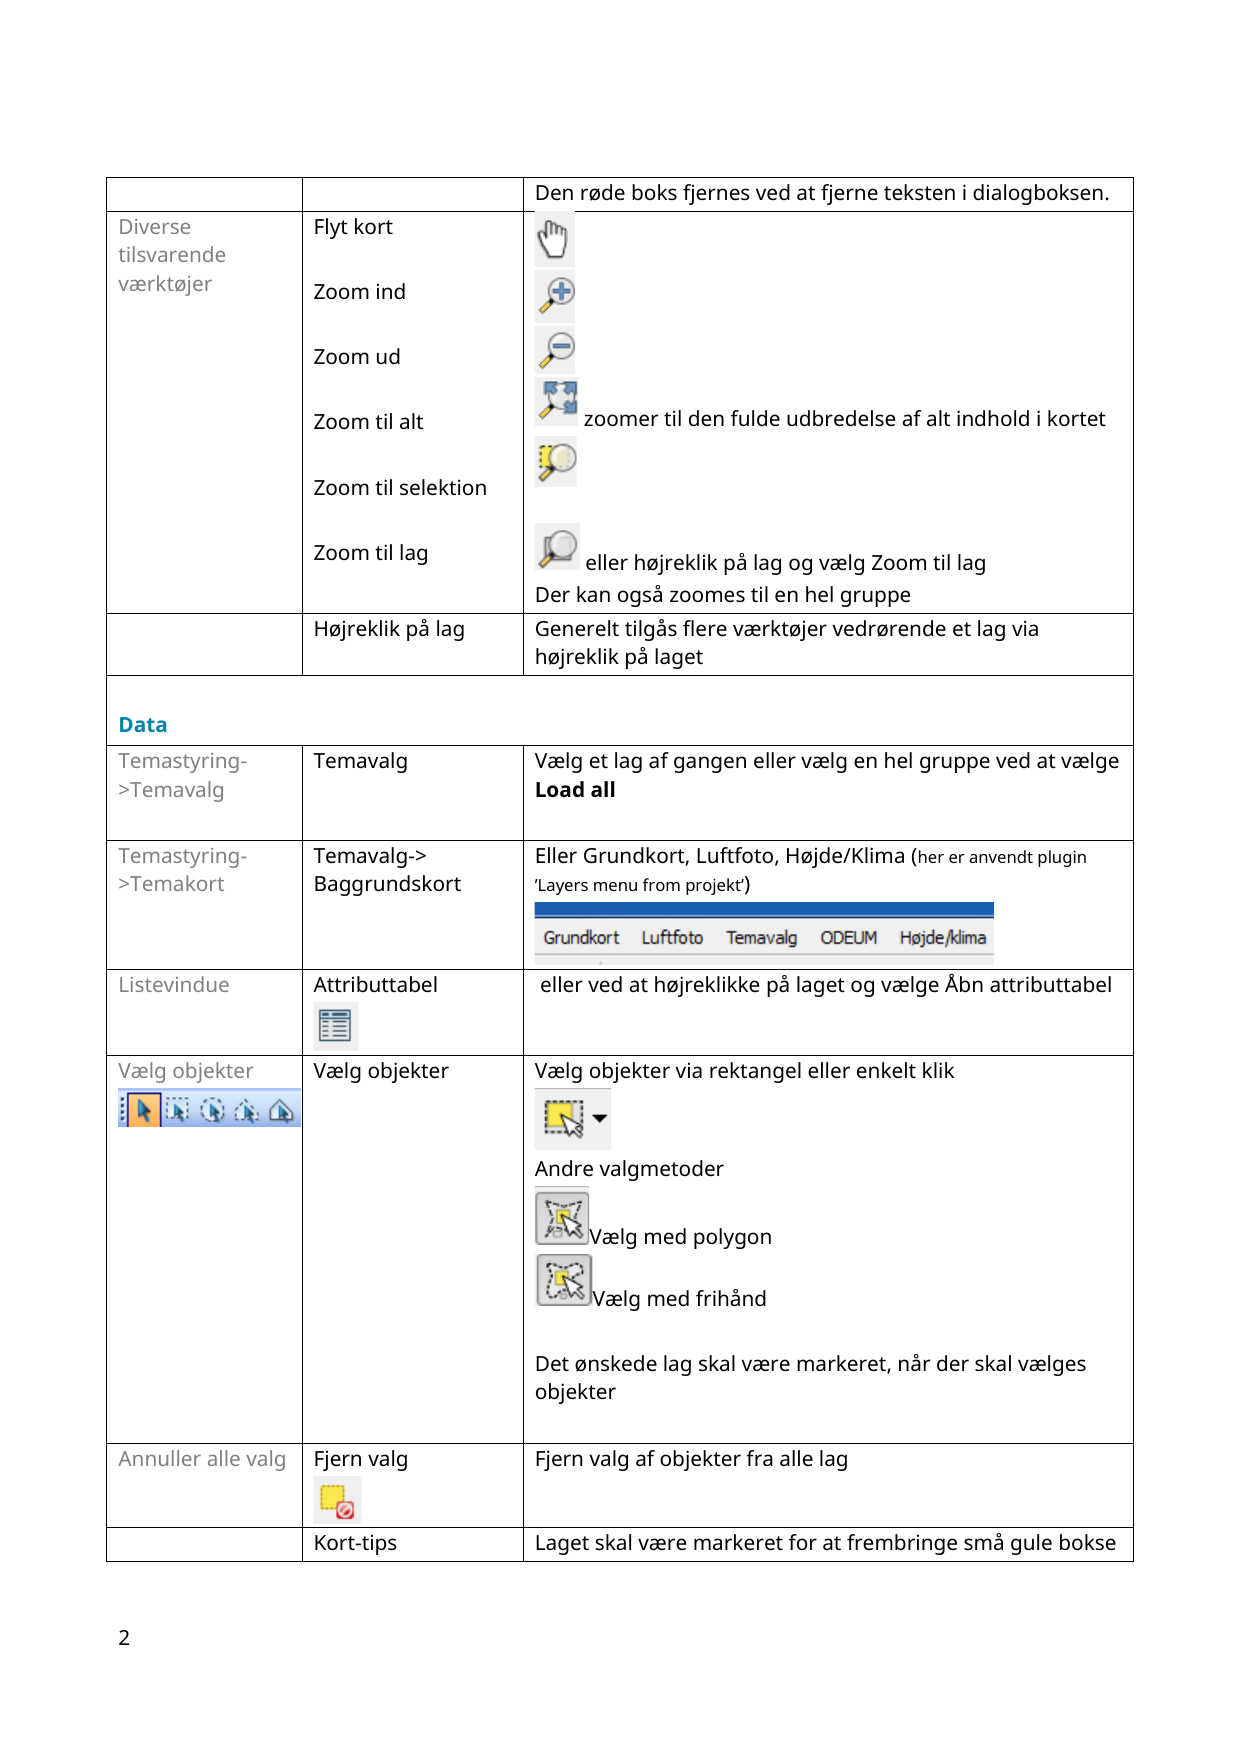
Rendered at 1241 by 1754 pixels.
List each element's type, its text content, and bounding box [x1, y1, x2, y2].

picture [534, 270, 575, 323]
table_cell Temastyring->Temakort [107, 841, 302, 969]
table_cell [107, 614, 302, 675]
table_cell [524, 178, 1133, 211]
picture [534, 326, 575, 374]
table_cell Generelt tilgås flere værktøjer vedrørende et lag via højreklik på laget [524, 614, 1133, 675]
table_cell Fjern valg af objekter fra alle lag [524, 1444, 1133, 1527]
picture [313, 1476, 362, 1524]
table_cell eller ved at højreklikke på laget og vælge Åbn attributtabel [524, 970, 1133, 1055]
table_cell Vælg objekter [303, 1056, 523, 1443]
picture [534, 902, 994, 965]
table_cell [107, 1528, 302, 1561]
table_cell Eller Grundkort, Luftfoto, Højde/Klima (her er anvendt plugin ’Layers menu from projekt’) [524, 841, 1133, 969]
table_cell Højreklik på lag [303, 614, 523, 675]
table_cell Kort-tips [303, 1528, 523, 1561]
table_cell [524, 1528, 1133, 1561]
table_cell Vælg objekter [107, 1056, 302, 1443]
table_cell Data [107, 676, 1133, 745]
picture [534, 436, 577, 487]
table_cell Diverse tilsvarende værktøjer [107, 212, 302, 613]
table_cell Fjern valg [303, 1444, 523, 1527]
picture [118, 1088, 301, 1127]
table_cell Temavalg-> Baggrundskort [303, 841, 523, 969]
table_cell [303, 178, 523, 211]
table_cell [107, 178, 302, 211]
picture [534, 1254, 593, 1306]
table_cell Attributtabel [303, 970, 523, 1055]
table_cell Annuller alle valg [107, 1444, 302, 1527]
picture [534, 1186, 590, 1245]
table_cell Temastyring->Temavalg [107, 746, 302, 840]
picture [534, 523, 580, 570]
picture [534, 1088, 612, 1150]
picture [313, 1002, 359, 1051]
table_cell Listevindue [107, 970, 302, 1055]
picture [534, 211, 575, 267]
table_cell Temavalg [303, 746, 523, 840]
table_cell Vælg et lag af gangen eller vælg en hel gruppe ved at vælge Load all [524, 746, 1133, 840]
picture [534, 377, 579, 426]
table_cell Flyt kort Zoom ind Zoom ud Zoom til alt Zoom til selektion Zoom til lag [303, 212, 523, 613]
table_cell Vælg objekter via rektangel eller enkelt klik Andre valgmetoder Vælg med polygon Vælg med frihånd Det ønskede lag skal være markeret, når der skal vælges objekter [524, 1056, 1133, 1443]
table_cell zoomer til den fulde udbredelse af alt indhold i kortet eller højreklik på lag og vælg Zoom til lag Der kan også zoomes til en hel gruppe [524, 212, 1133, 613]
